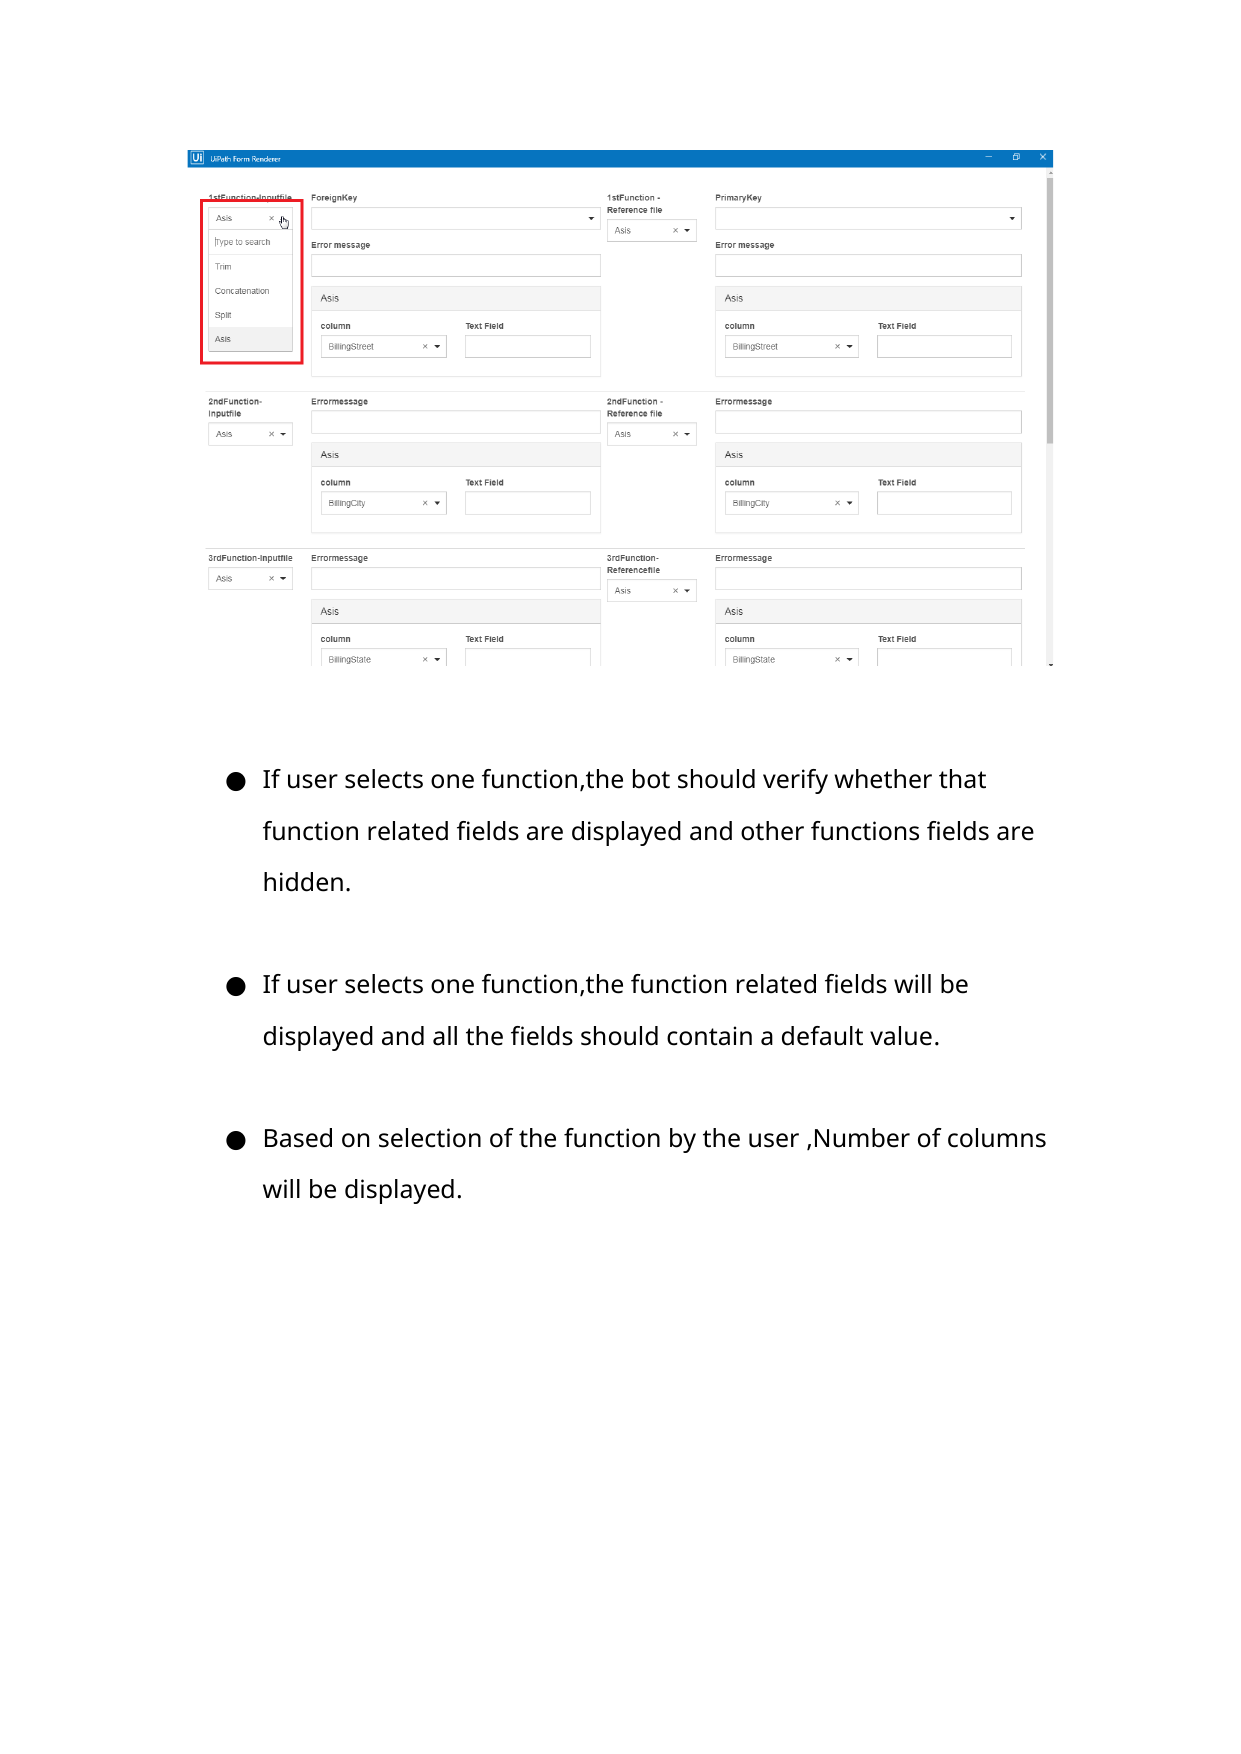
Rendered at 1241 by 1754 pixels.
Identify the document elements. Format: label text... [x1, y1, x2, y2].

list If user selects one function,the bot should verify whether that function related fields are displayed and other functions fields are hidden. [225, 752, 1053, 906]
list If user selects one function,the function related fields will be displayed and all the fields should contain a default value. [225, 957, 1053, 1059]
picture [187, 150, 1054, 666]
list Based on selection of the function by the user ,Number of columns will be displayed. [225, 1111, 1053, 1213]
